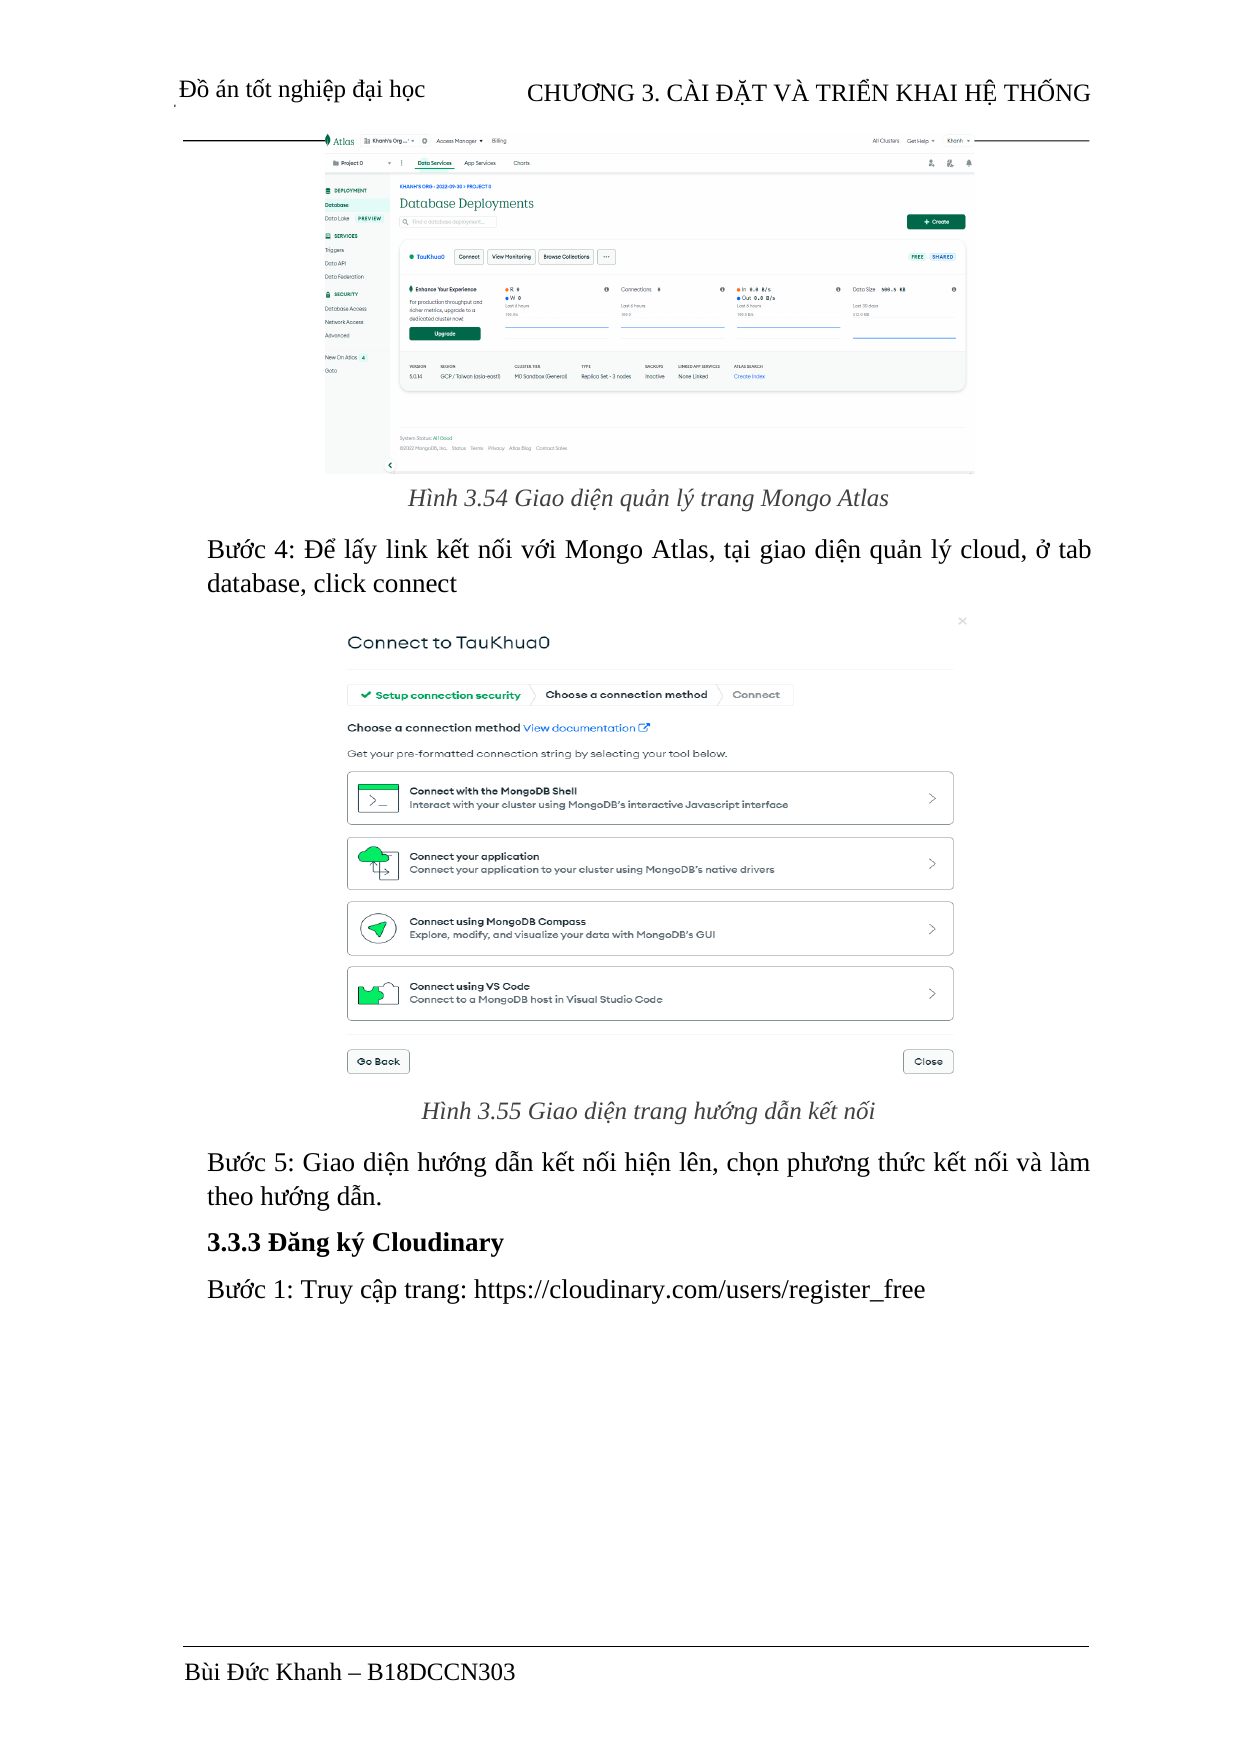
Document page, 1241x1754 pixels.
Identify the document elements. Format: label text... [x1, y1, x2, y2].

text Bước 1: Truy cập trang: https://cloudinary.com/users/register_free [207, 1273, 1092, 1304]
subtitle 3.3.3 Đăng ký Cloudinary [207, 1227, 1092, 1258]
text Bước 4: Để lấy link kết nối với Mongo Atlas, tại giao diện quản lý cloud, ở tab database, click connect [207, 533, 1092, 598]
picture [325, 607, 975, 1087]
text Bước 5: Giao diện hướng dẫn kết nối hiện lên, chọn phương thức kết nối và làm theo hướng dẫn. [207, 1146, 1092, 1211]
picture [325, 132, 975, 474]
